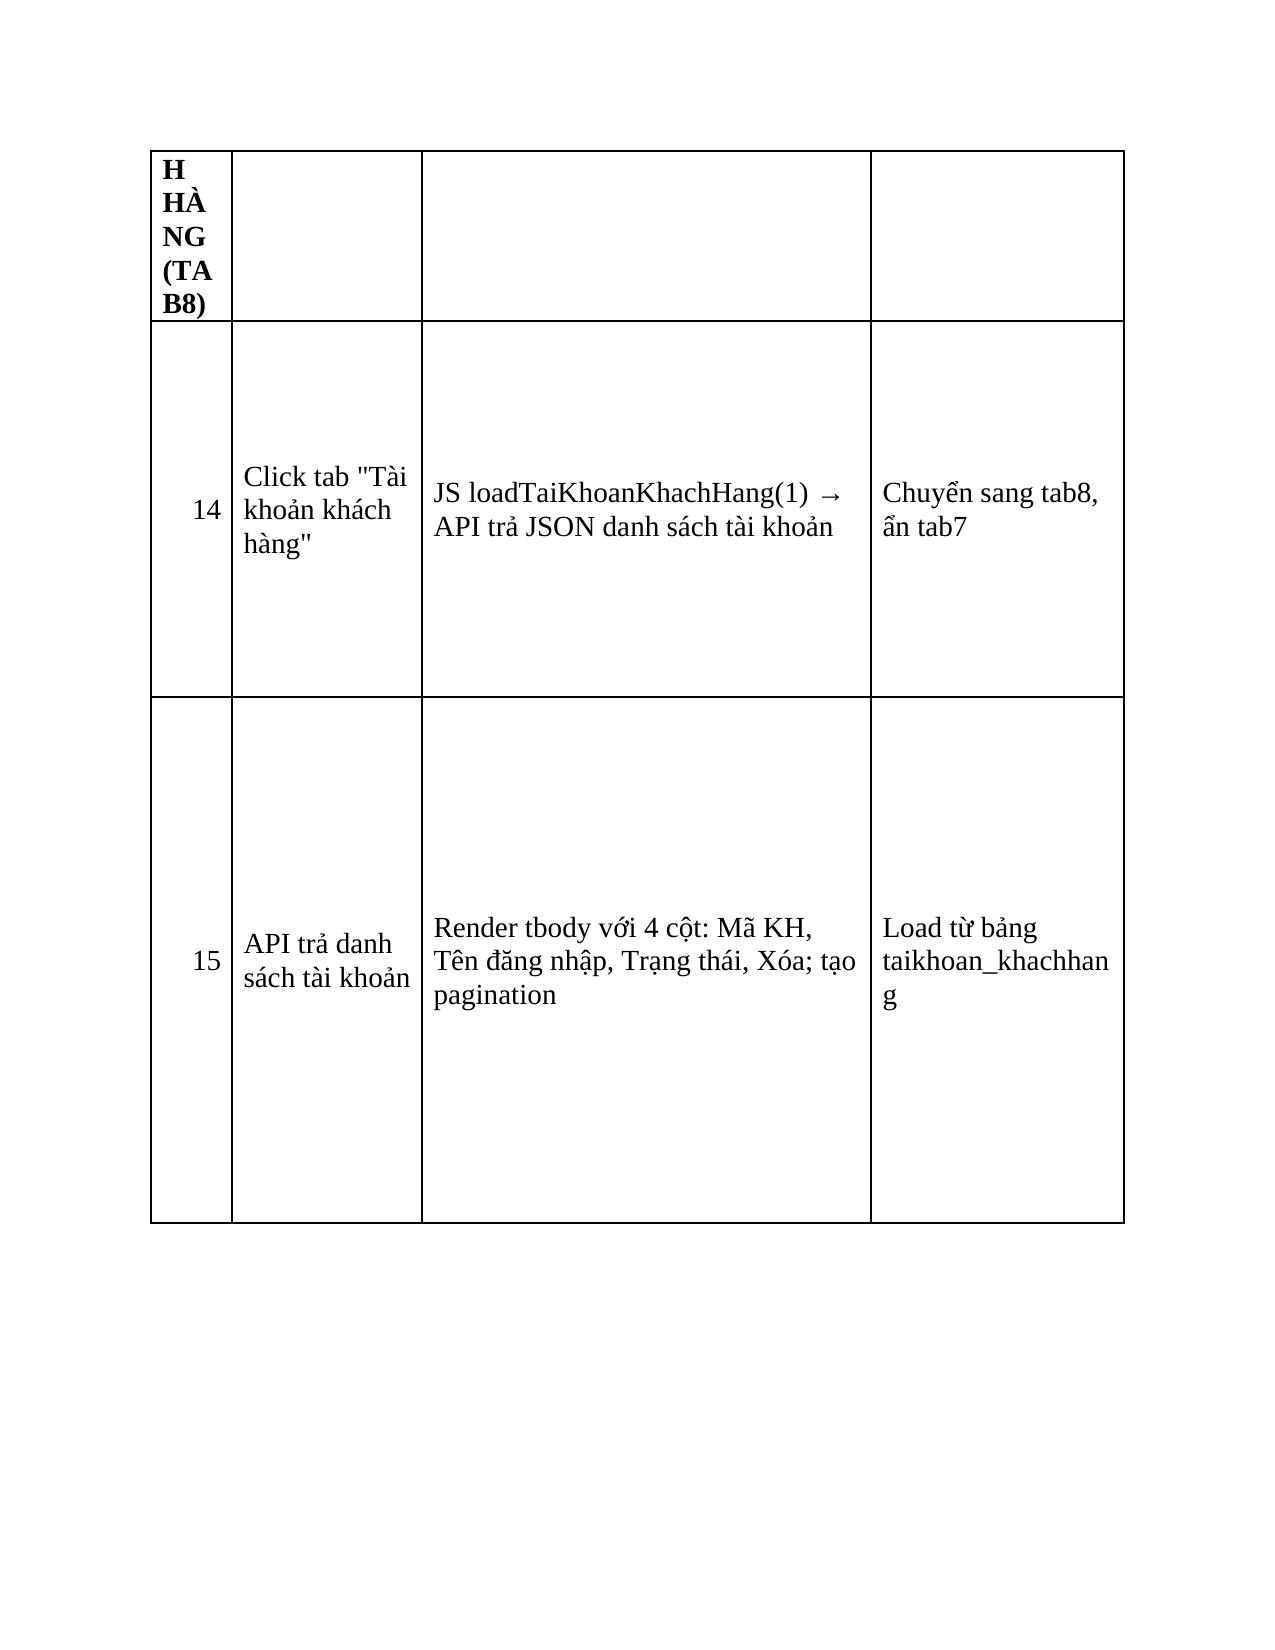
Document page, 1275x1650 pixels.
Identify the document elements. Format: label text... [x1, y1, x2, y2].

table_cell Load từ bảng taikhoan_khachhang [872, 698, 1123, 1222]
table_cell [872, 152, 1123, 320]
table_cell API trả danh sách tài khoản [233, 698, 421, 1222]
table_cell [233, 152, 421, 320]
table_cell 15 [152, 698, 231, 1222]
table_cell 14 [152, 322, 231, 696]
table_cell [423, 152, 870, 320]
table_cell Click tab "Tài khoản khách hàng" [233, 322, 421, 696]
table_cell Chuyển sang tab8, ẩn tab7 [872, 322, 1123, 696]
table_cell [152, 152, 231, 320]
table_cell JS loadTaiKhoanKhachHang(1) → API trả JSON danh sách tài khoản [423, 322, 870, 696]
table_cell Render tbody với 4 cột: Mã KH, Tên đăng nhập, Trạng thái, Xóa; tạo pagination [423, 698, 870, 1222]
